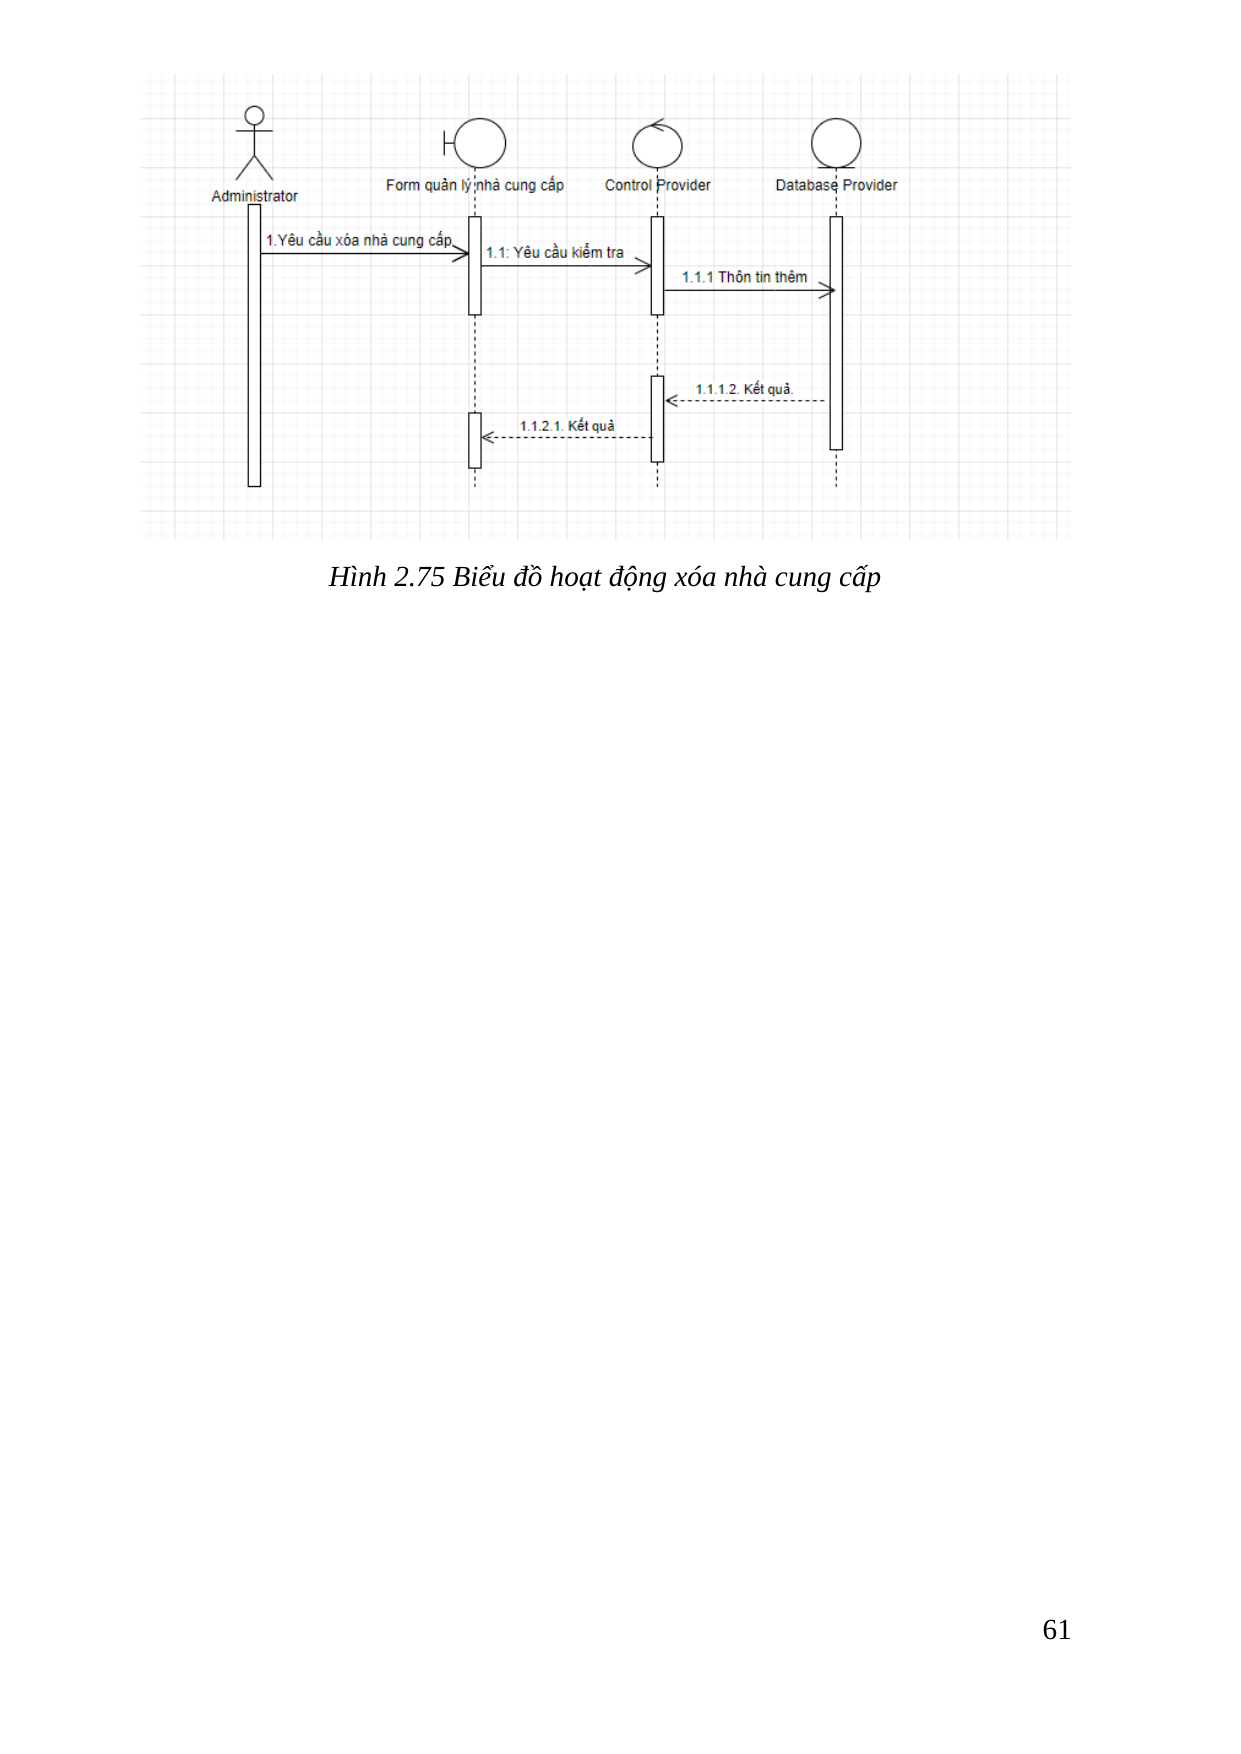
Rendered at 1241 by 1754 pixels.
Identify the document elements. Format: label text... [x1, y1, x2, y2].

text Hình 2.75 Biểu đồ hoạt động xóa nhà cung cấp [141, 559, 1071, 592]
picture [140, 74, 1071, 540]
